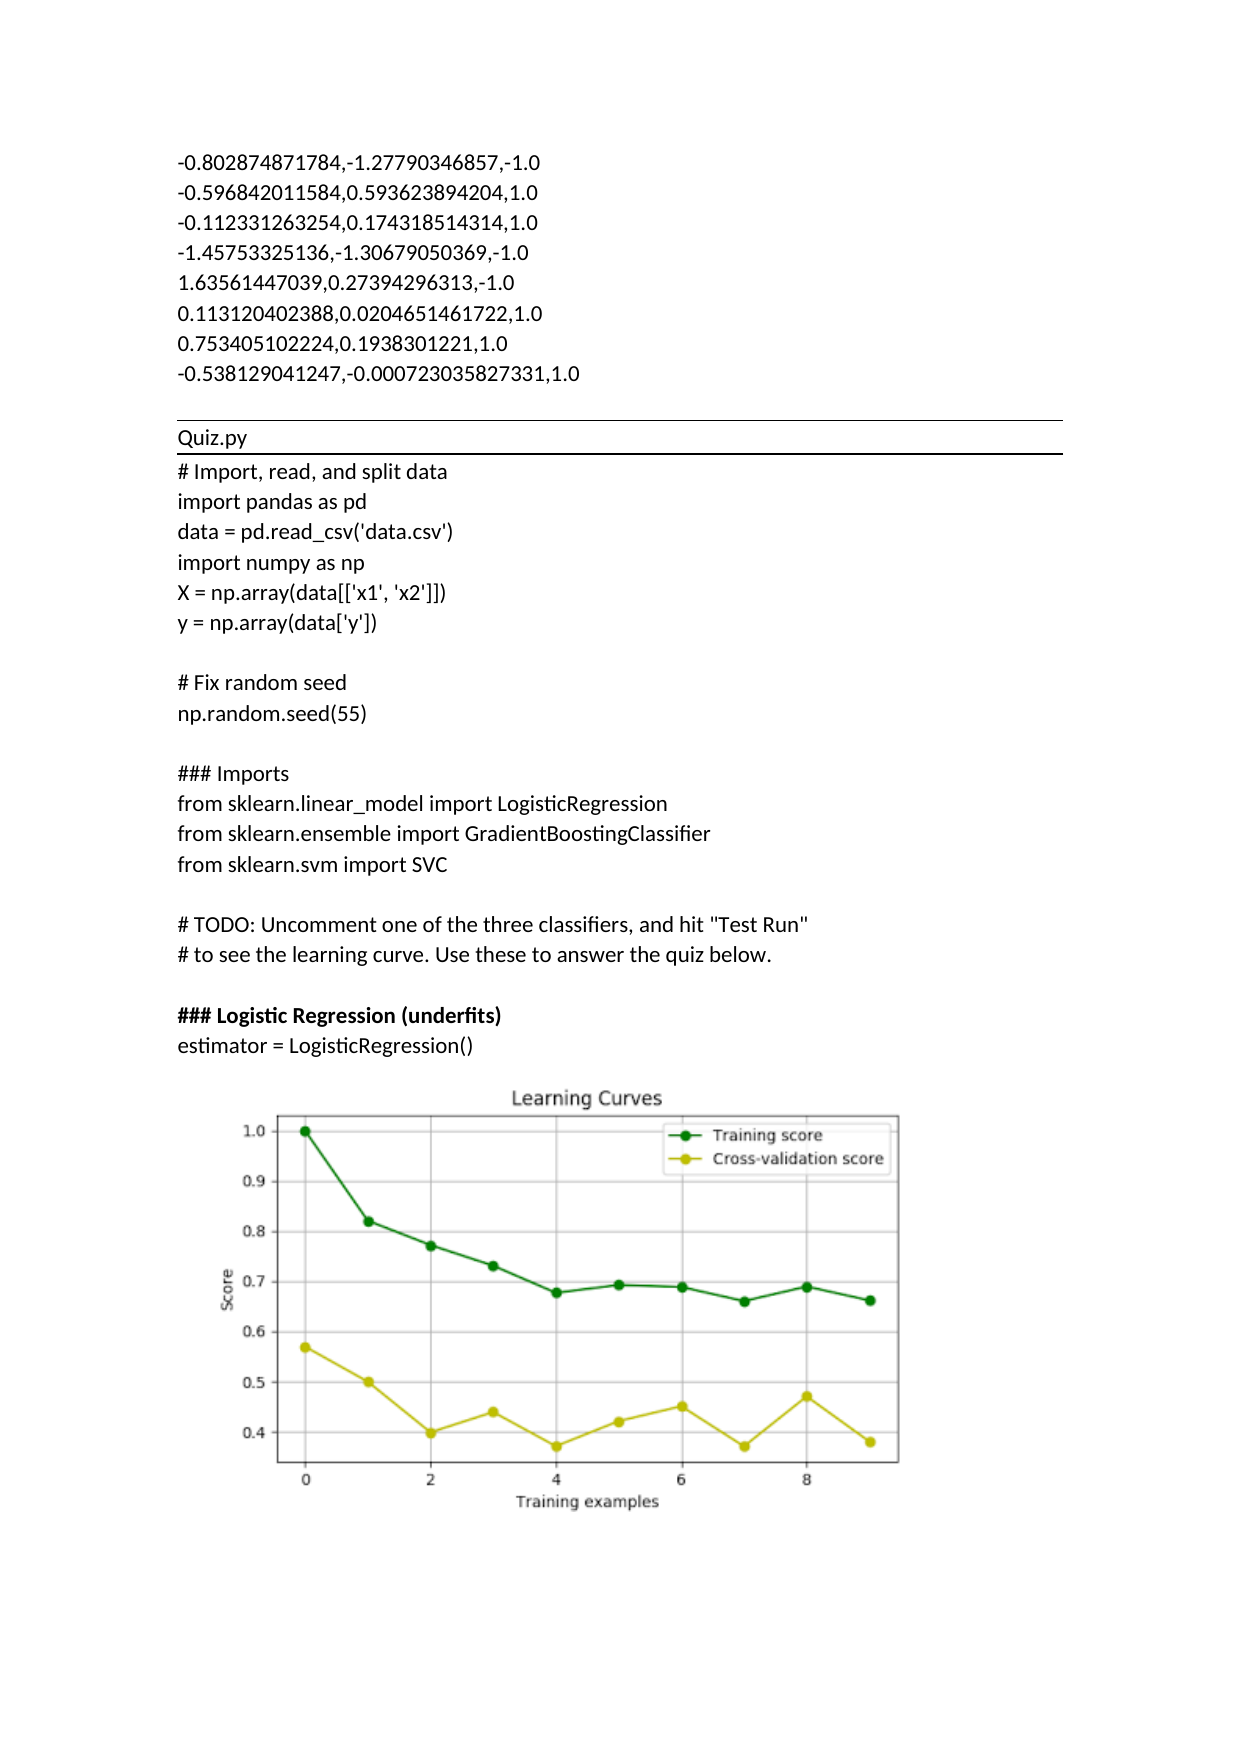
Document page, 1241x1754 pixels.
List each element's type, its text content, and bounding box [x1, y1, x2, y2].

list Quiz.py [177, 421, 1063, 453]
list y = np.array(data['y']) [177, 608, 1063, 636]
list ### Logistic Regression (underfits) [177, 1001, 1063, 1029]
list data = pd.read_csv('data.csv') [177, 517, 1063, 545]
list -0.596842011584,0.593623894204,1.0 [177, 178, 1063, 206]
list 0.113120402388,0.0204651461722,1.0 [177, 299, 1063, 327]
list X = np.array(data[['x1', 'x2']]) [177, 578, 1063, 606]
list -0.112331263254,0.174318514314,1.0 [177, 208, 1063, 236]
list from sklearn.svm import SVC [177, 850, 1063, 878]
picture [177, 1061, 978, 1512]
list import pandas as pd [177, 487, 1063, 515]
list # TODO: Uncomment one of the three classifiers, and hit "Test Run" [177, 910, 1063, 938]
list from sklearn.ensemble import GradientBoostingClassifier [177, 819, 1063, 847]
list # to see the learning curve. Use these to answer the quiz below. [177, 940, 1063, 968]
list 0.753405102224,0.1938301221,1.0 [177, 329, 1063, 357]
list from sklearn.linear_model import LogisticRegression [177, 789, 1063, 817]
list np.random.seed(55) [177, 699, 1063, 727]
list -1.45753325136,-1.30679050369,-1.0 [177, 238, 1063, 266]
list import numpy as np [177, 548, 1063, 576]
list estimator = LogisticRegression() [177, 1031, 1063, 1059]
list # Fix random seed [177, 668, 1063, 696]
list -0.538129041247,-0.000723035827331,1.0 [177, 359, 1063, 387]
list 1.63561447039,0.27394296313,-1.0 [177, 268, 1063, 296]
list # Import, read, and split data [177, 457, 1063, 485]
list ### Imports [177, 759, 1063, 787]
list -0.802874871784,-1.27790346857,-1.0 [177, 148, 1063, 176]
